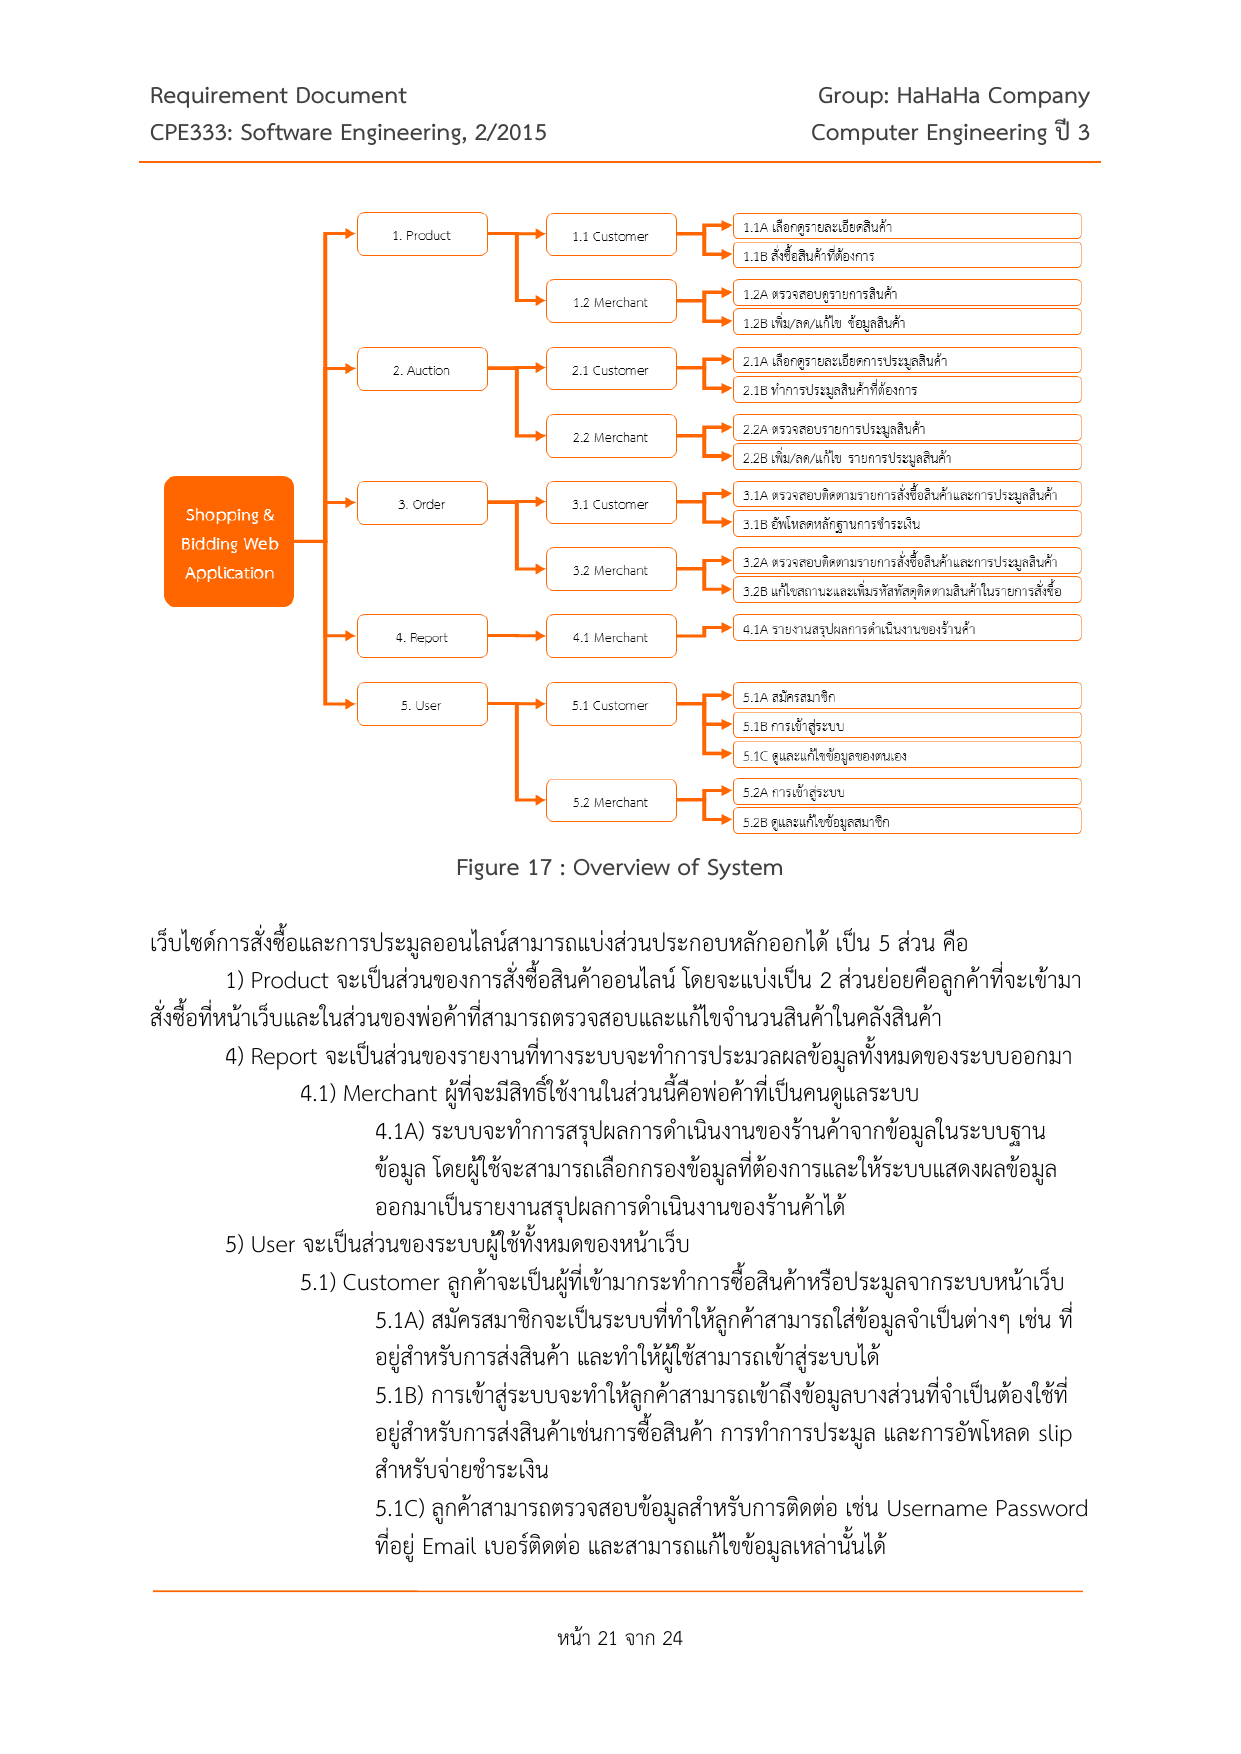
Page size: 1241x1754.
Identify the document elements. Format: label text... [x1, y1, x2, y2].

text 4.1) Merchant ผู้ที่จะมีสิทธิ์ใช้งานในส่วนนี้คือพ่อค้าที่เป็นคนดูแลระบบ [150, 1072, 1090, 1110]
text เว็บไซด์การสั่งซื้อและการประมูลออนไลน์สามารถแบ่งส่วนประกอบหลักออกได้ เป็น 5 ส่วน คือ [150, 922, 1090, 959]
text Figure 17 : Overview of System [150, 847, 1090, 884]
text สั่งซื้อที่หน้าเว็บและในส่วนของพ่อค้าที่สามารถตรวจสอบและแก้ไขจำนวนสินค้าในคลังสินค้า [150, 997, 1090, 1035]
picture [150, 195, 1091, 847]
text 4.1A) ระบบจะทำการสรุปผลการดำเนินงานของร้านค้าจากข้อมูลในระบบฐานข้อมูล โดยผู้ใช้จะสามารถเลือกกรองข้อมูลที่ต้องการและให้ระบบแสดงผลข้อมูลออกมาเป็นรายงานสรุปผลการดำเนินงานของร้านค้าได้ [375, 1110, 1090, 1223]
text 4) Report จะเป็นส่วนของรายงานที่ทางระบบจะทำการประมวลผลข้อมูลทั้งหมดของระบบออกมา [150, 1035, 1090, 1072]
text 5.1) Customer ลูกค้าจะเป็นผู้ที่เข้ามากระทำการซื้อสินค้าหรือประมูลจากระบบหน้าเว็บ [150, 1261, 1090, 1299]
text 5.1A) สมัครสมาชิกจะเป็นระบบที่ทำให้ลูกค้าสามารถใส่ข้อมูลจำเป็นต่างๆ เช่น ที่อยู่สำหรับการส่งสินค้า และทำให้ผู้ใช้สามารถเข้าสู่ระบบได้ [375, 1299, 1090, 1374]
text 5.1B) การเข้าสู่ระบบจะทำให้ลูกค้าสามารถเข้าถึงข้อมูลบางส่วนที่จำเป็นต้องใช้ที่อยู่สำหรับการส่งสินค้าเช่นการซื้อสินค้า การทำการประมูล และการอัพโหลด slip สำหรับจ่ายชำระเงิน [375, 1374, 1090, 1487]
text 5) User จะเป็นส่วนของระบบผู้ใช้ทั้งหมดของหน้าเว็บ [150, 1223, 1090, 1261]
text 1) Product จะเป็นส่วนของการสั่งซื้อสินค้าออนไลน์ โดยจะแบ่งเป็น 2 ส่วนย่อยคือลูกค้าที่จะเข้ามา [150, 959, 1090, 997]
text 5.1C) ลูกค้าสามารถตรวจสอบข้อมูลสำหรับการติดต่อ เช่น Username Password ที่อยู่ Email เบอร์ติดต่อ และสามารถแก้ไขข้อมูลเหล่านั้นได้ [375, 1487, 1090, 1563]
